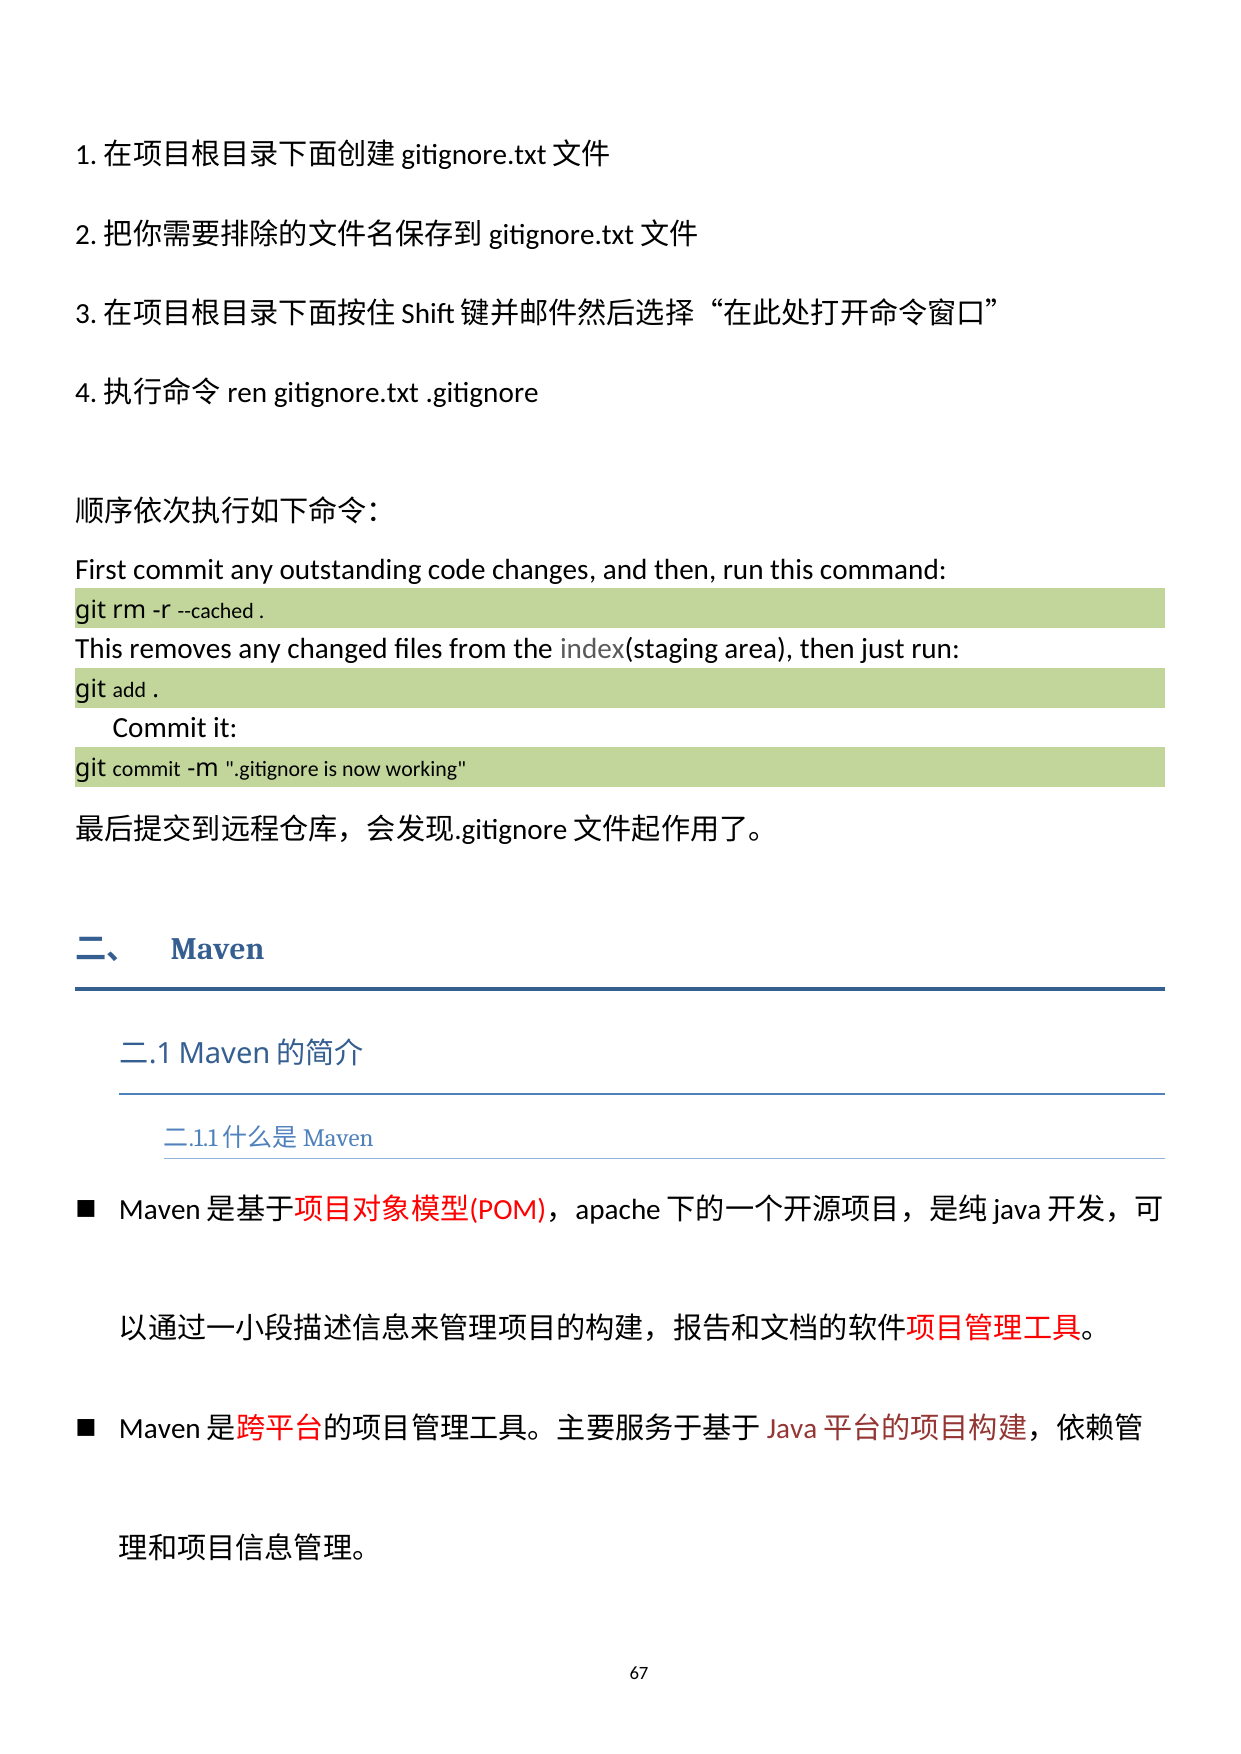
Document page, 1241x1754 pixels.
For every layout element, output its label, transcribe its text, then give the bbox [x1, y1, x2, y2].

subtitle 什么是Maven [164, 1116, 1165, 1158]
text git add . [75, 668, 1165, 708]
text git rm -r --cached . [75, 588, 1165, 628]
text 最后提交到远程仓库，会发现.gitignore文件起作用了。 [75, 787, 1165, 866]
text 顺序依次执行如下命令： [75, 469, 1165, 549]
subtitle Maven [75, 906, 1165, 987]
text git commit -m ".gitignore is now working" [75, 747, 1165, 787]
list Maven是基于项目对象模型(POM)，apache下的一个开源项目，是纯java开发，可以通过一小段描述信息来管理项目的构建，报告和文档的软件项目管理工具。 [75, 1167, 1165, 1365]
list Maven是跨平台的项目管理工具。主要服务于基于Java平台的项目构建，依赖管理和项目信息管理。 [75, 1387, 1165, 1585]
text 3. 在项目根目录下面按住Shift键并邮件然后选择“在此处打开命令窗口” [75, 271, 1165, 350]
text 2. 把你需要排除的文件名保存到gitignore.txt文件 [75, 192, 1165, 271]
text First commit any outstanding code changes, and then, run this command: [75, 549, 1165, 588]
subtitle Maven的简介 [119, 1011, 1165, 1093]
text Commit it: [75, 708, 1165, 747]
text 4. 执行命令 ren gitignore.txt .gitignore [75, 350, 1165, 430]
text 1. 在项目根目录下面创建gitignore.txt文件 [75, 112, 1165, 192]
text This removes any changed files from the index(staging area), then just run: [75, 628, 1165, 668]
